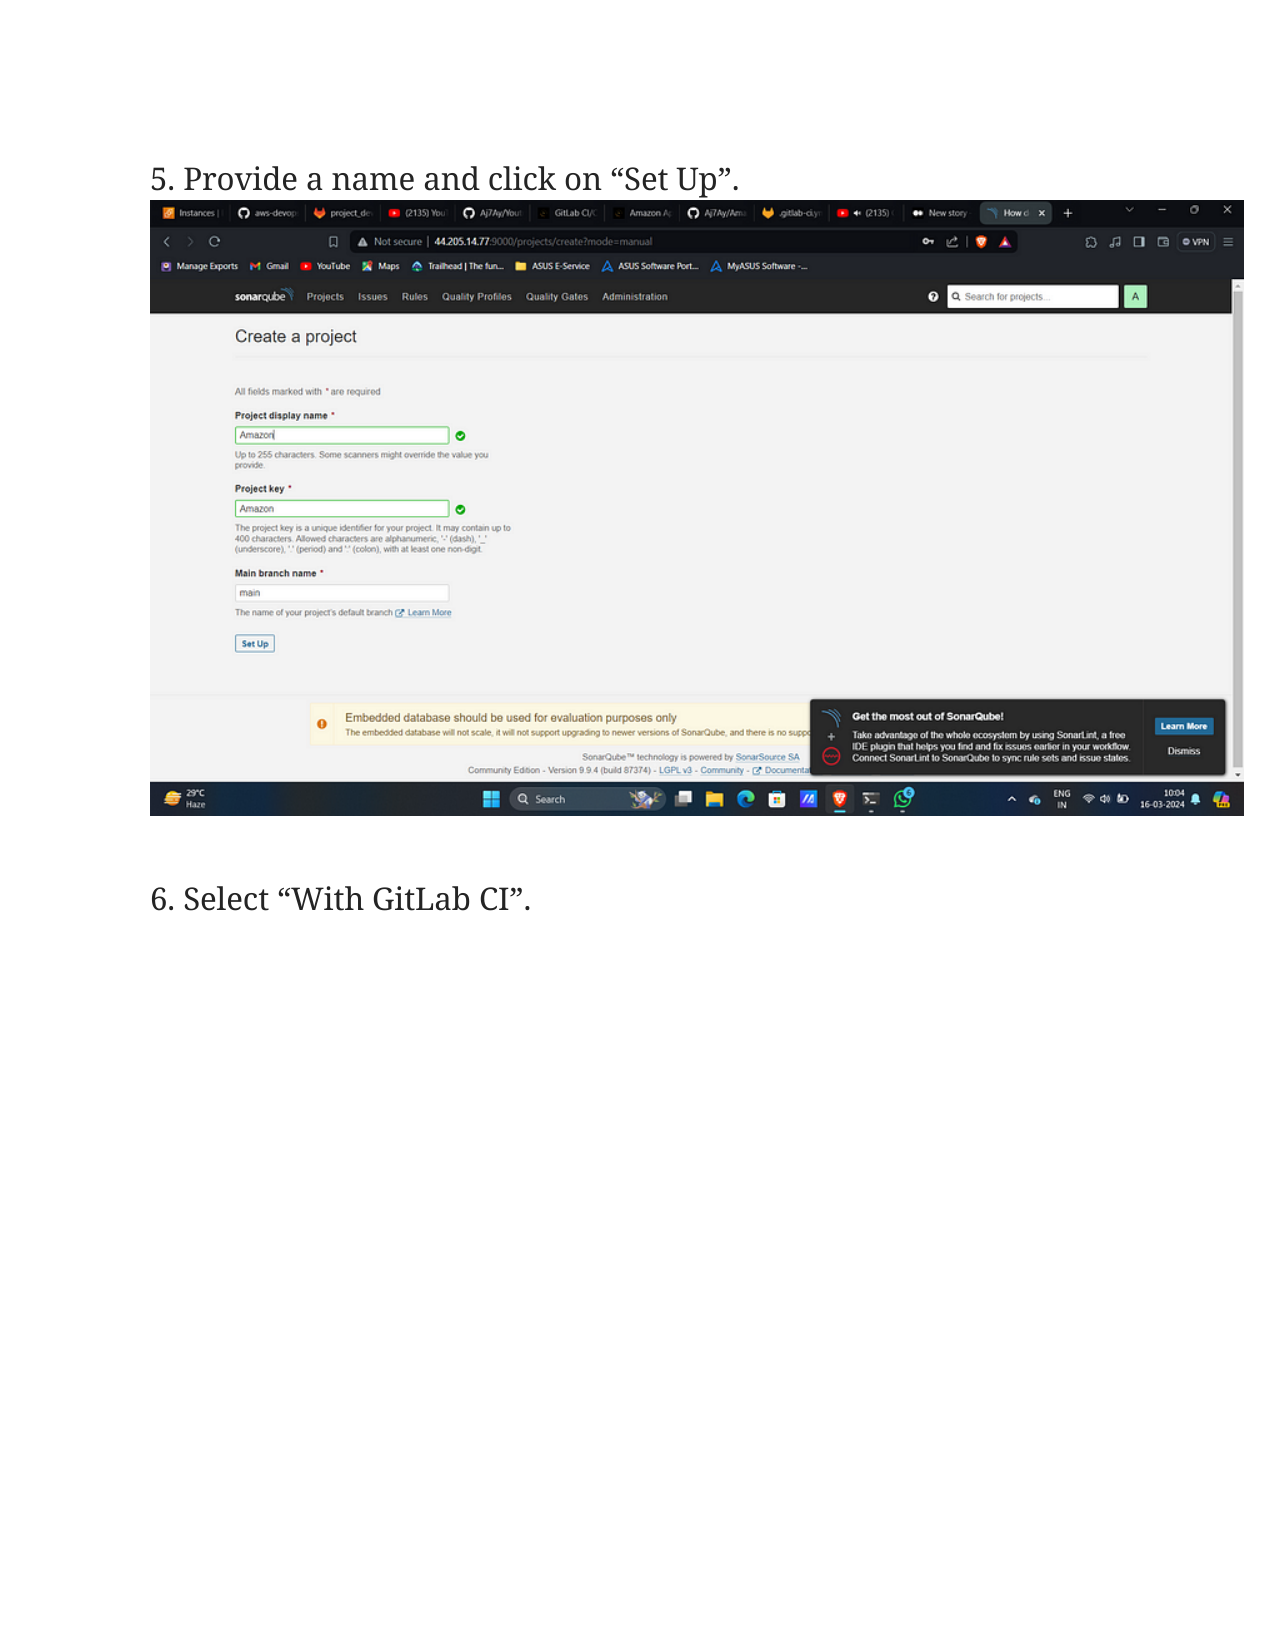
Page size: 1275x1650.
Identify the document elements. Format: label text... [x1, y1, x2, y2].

text 6. Select “With GitLab CI”. [150, 869, 1125, 919]
text 5. Provide a name and click on “Set Up”. [150, 150, 1125, 200]
picture [150, 200, 1244, 816]
